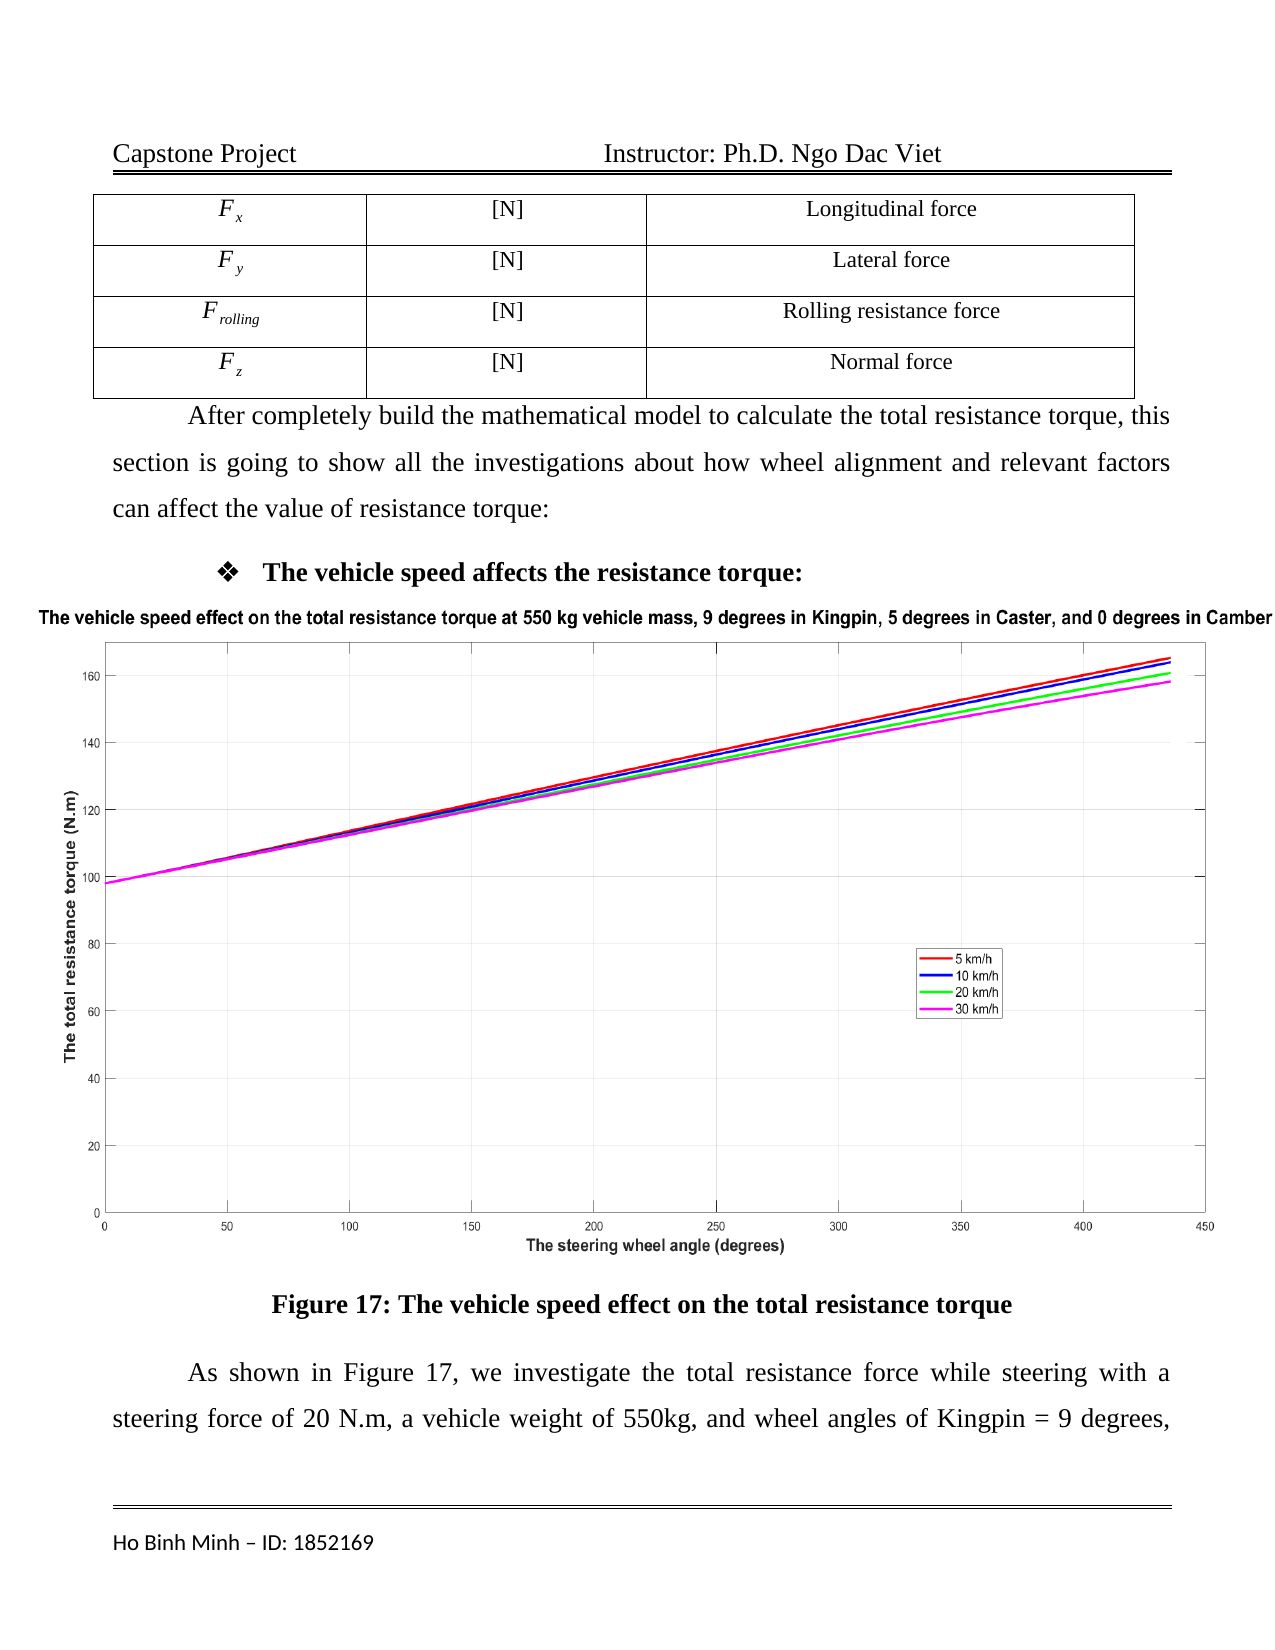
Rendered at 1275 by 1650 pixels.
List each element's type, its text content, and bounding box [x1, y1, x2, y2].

table_cell Longitudinal force [647, 195, 1134, 245]
table_cell Lateral force [647, 246, 1134, 296]
picture [37, 589, 1274, 1270]
table_cell [94, 348, 366, 398]
table_cell [94, 297, 366, 347]
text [112, 1356, 1172, 1434]
table_cell [N] [367, 348, 646, 398]
table_cell Rolling resistance force [647, 297, 1134, 347]
table_cell [N] [367, 246, 646, 296]
table_cell Normal force [647, 348, 1134, 398]
text After completely build the mathematical model to calculate the total resistance torque, this section is going to show all the investigations about how wheel alignment and relevant factors can affect the value of resistance torque: [112, 399, 1172, 524]
table_cell [94, 246, 366, 296]
list The vehicle speed affects the resistance torque: [187, 556, 1172, 587]
table_cell [N] [367, 195, 646, 245]
text Figure 17: The vehicle speed effect on the total resistance torque [112, 1288, 1172, 1319]
table_cell [94, 195, 366, 245]
table_cell [N] [367, 297, 646, 347]
